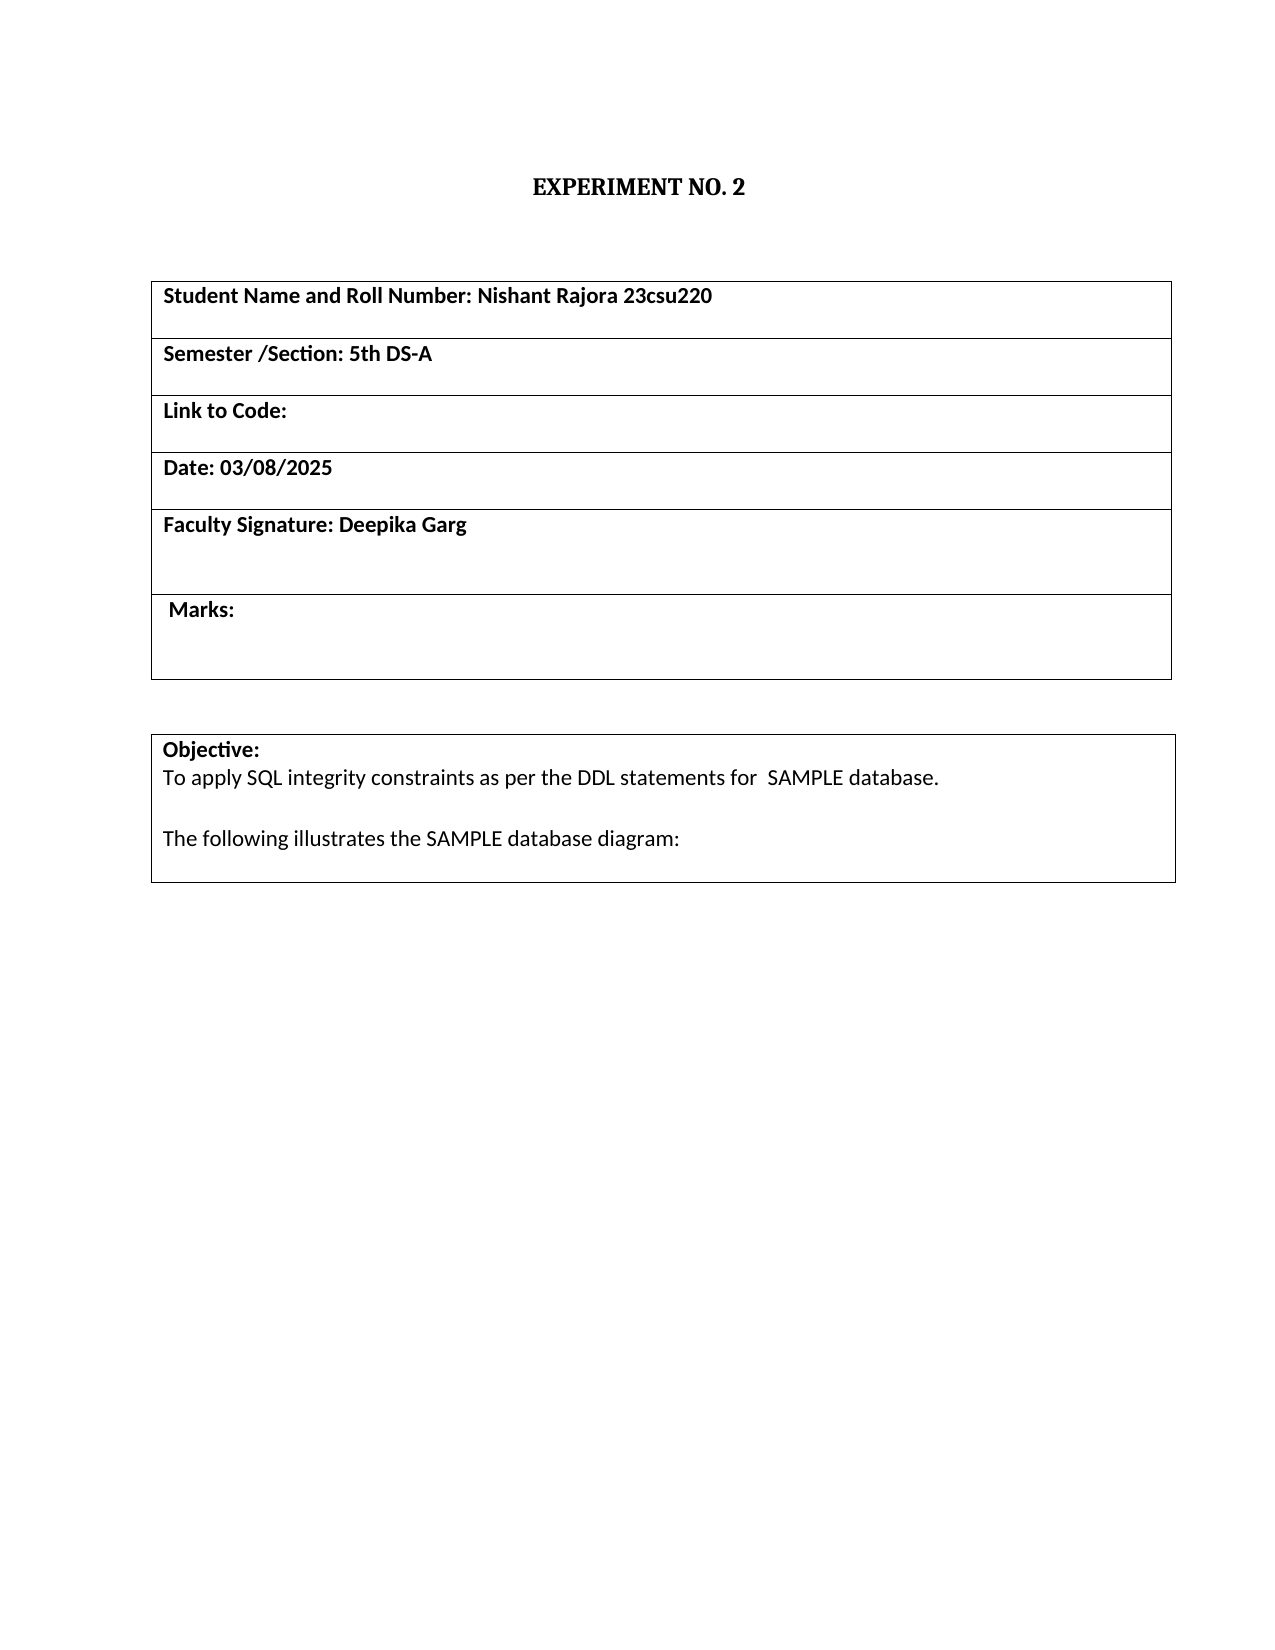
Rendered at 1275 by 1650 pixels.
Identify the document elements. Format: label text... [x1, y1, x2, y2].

table_cell Link to Code: [152, 396, 1171, 452]
table_cell Date: 03/08/2025 [152, 453, 1171, 509]
table_cell Faculty Signature: Deepika Garg [152, 510, 1171, 594]
table_header Objective: To apply SQL integrity constraints as per the DDL statements for SAMPLE database. The following illustrates the SAMPLE database diagram: [152, 735, 1175, 882]
table_header Student Name and Roll Number: Nishant Rajora 23csu220 [152, 282, 1171, 338]
text EXPERIMENT NO. 2 [139, 173, 1137, 202]
table_cell Semester /Section: 5th DS-A [152, 339, 1171, 395]
table_cell Marks: [152, 595, 1171, 679]
